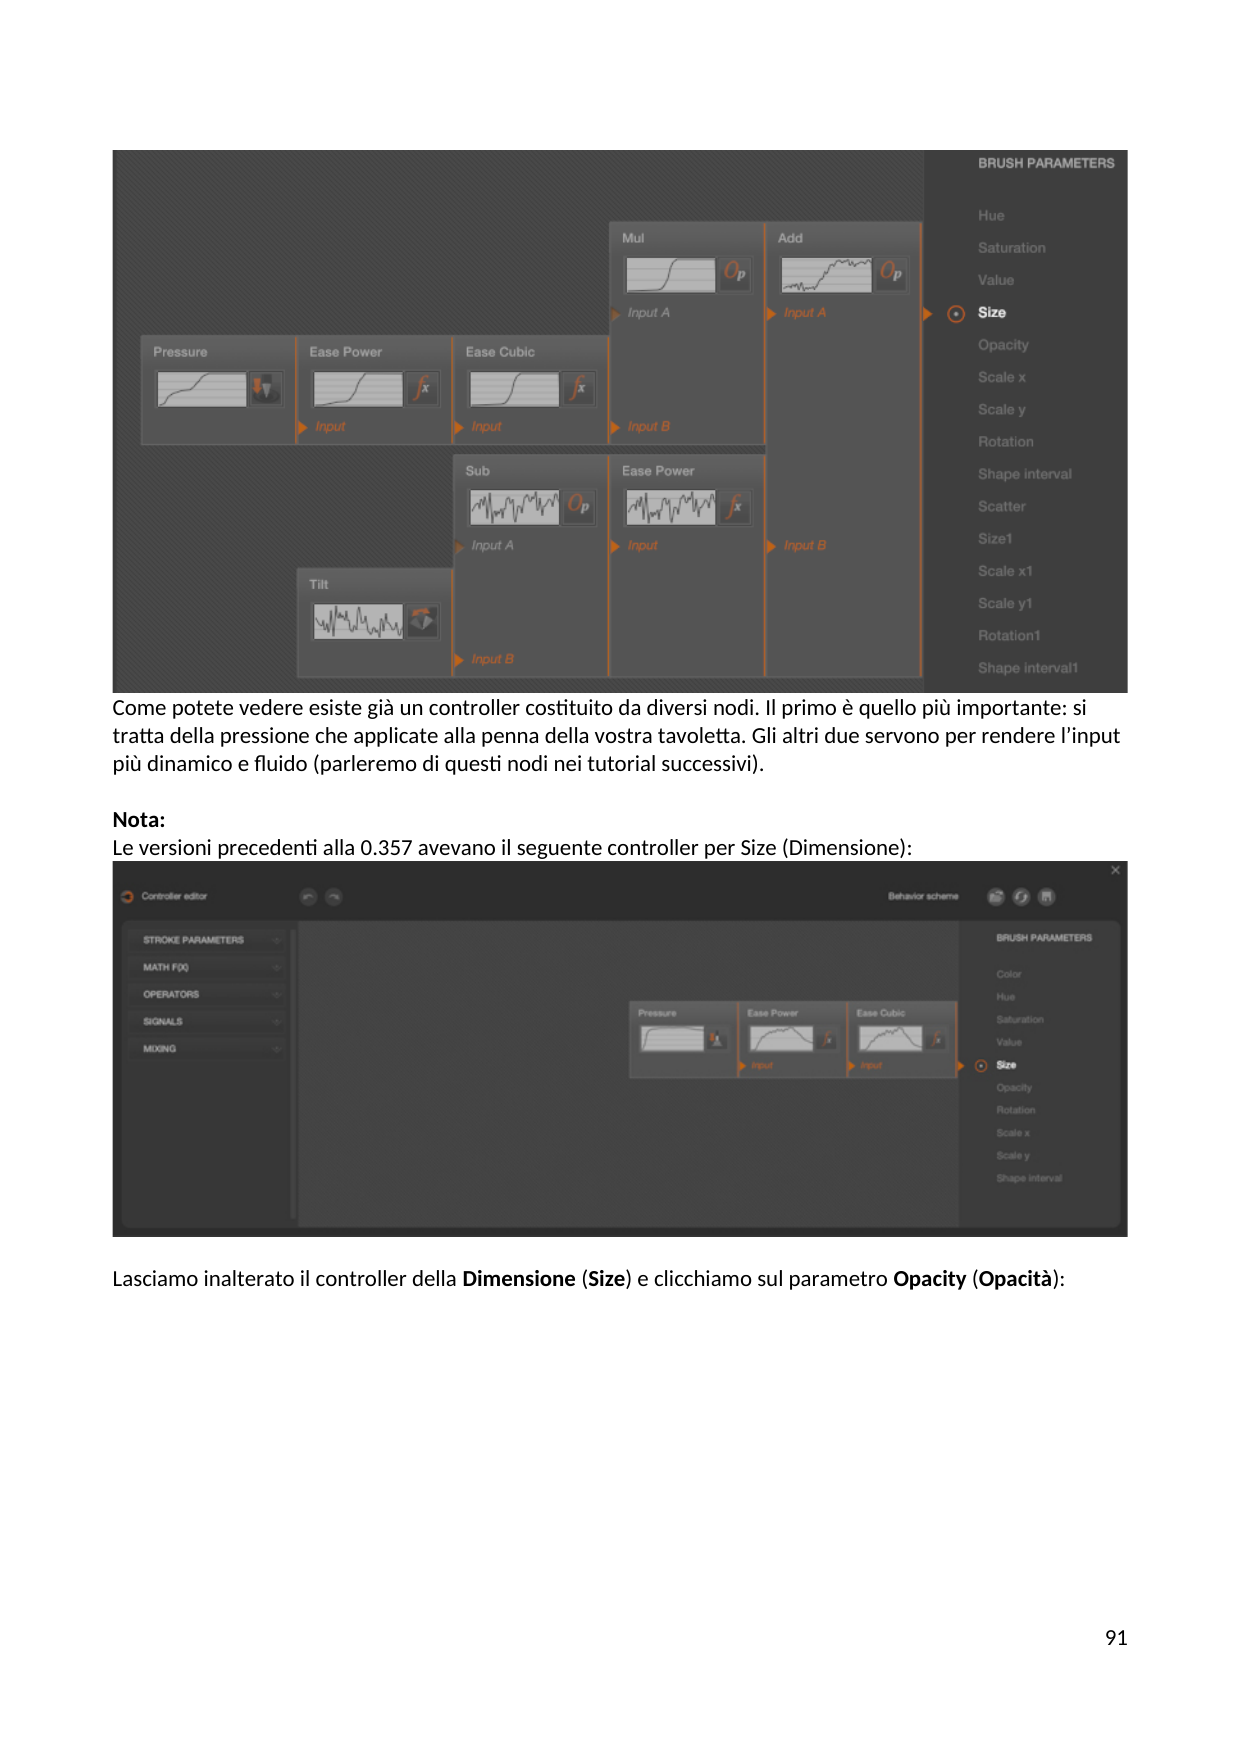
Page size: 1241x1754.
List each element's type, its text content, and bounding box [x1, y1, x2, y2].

text Lasciamo inalterato il controller della Dimensione (Size) e clicchiamo sul parametro Opacity (Opacità): [112, 1264, 1128, 1293]
text Le versioni precedenti alla 0.357 avevano il seguente controller per Size (Dimensione): [112, 833, 1128, 861]
picture [112, 861, 1128, 1237]
text Nota: [112, 805, 1128, 833]
text Come potete vedere esiste già un controller costituito da diversi nodi. Il primo è quello più importante: si tratta della pressione che applicate alla penna della vostra tavoletta. Gli altri due servono per rendere l’input più dinamico e fluido (parleremo di questi nodi nei tutorial successivi). [112, 693, 1128, 777]
picture [112, 150, 1128, 693]
